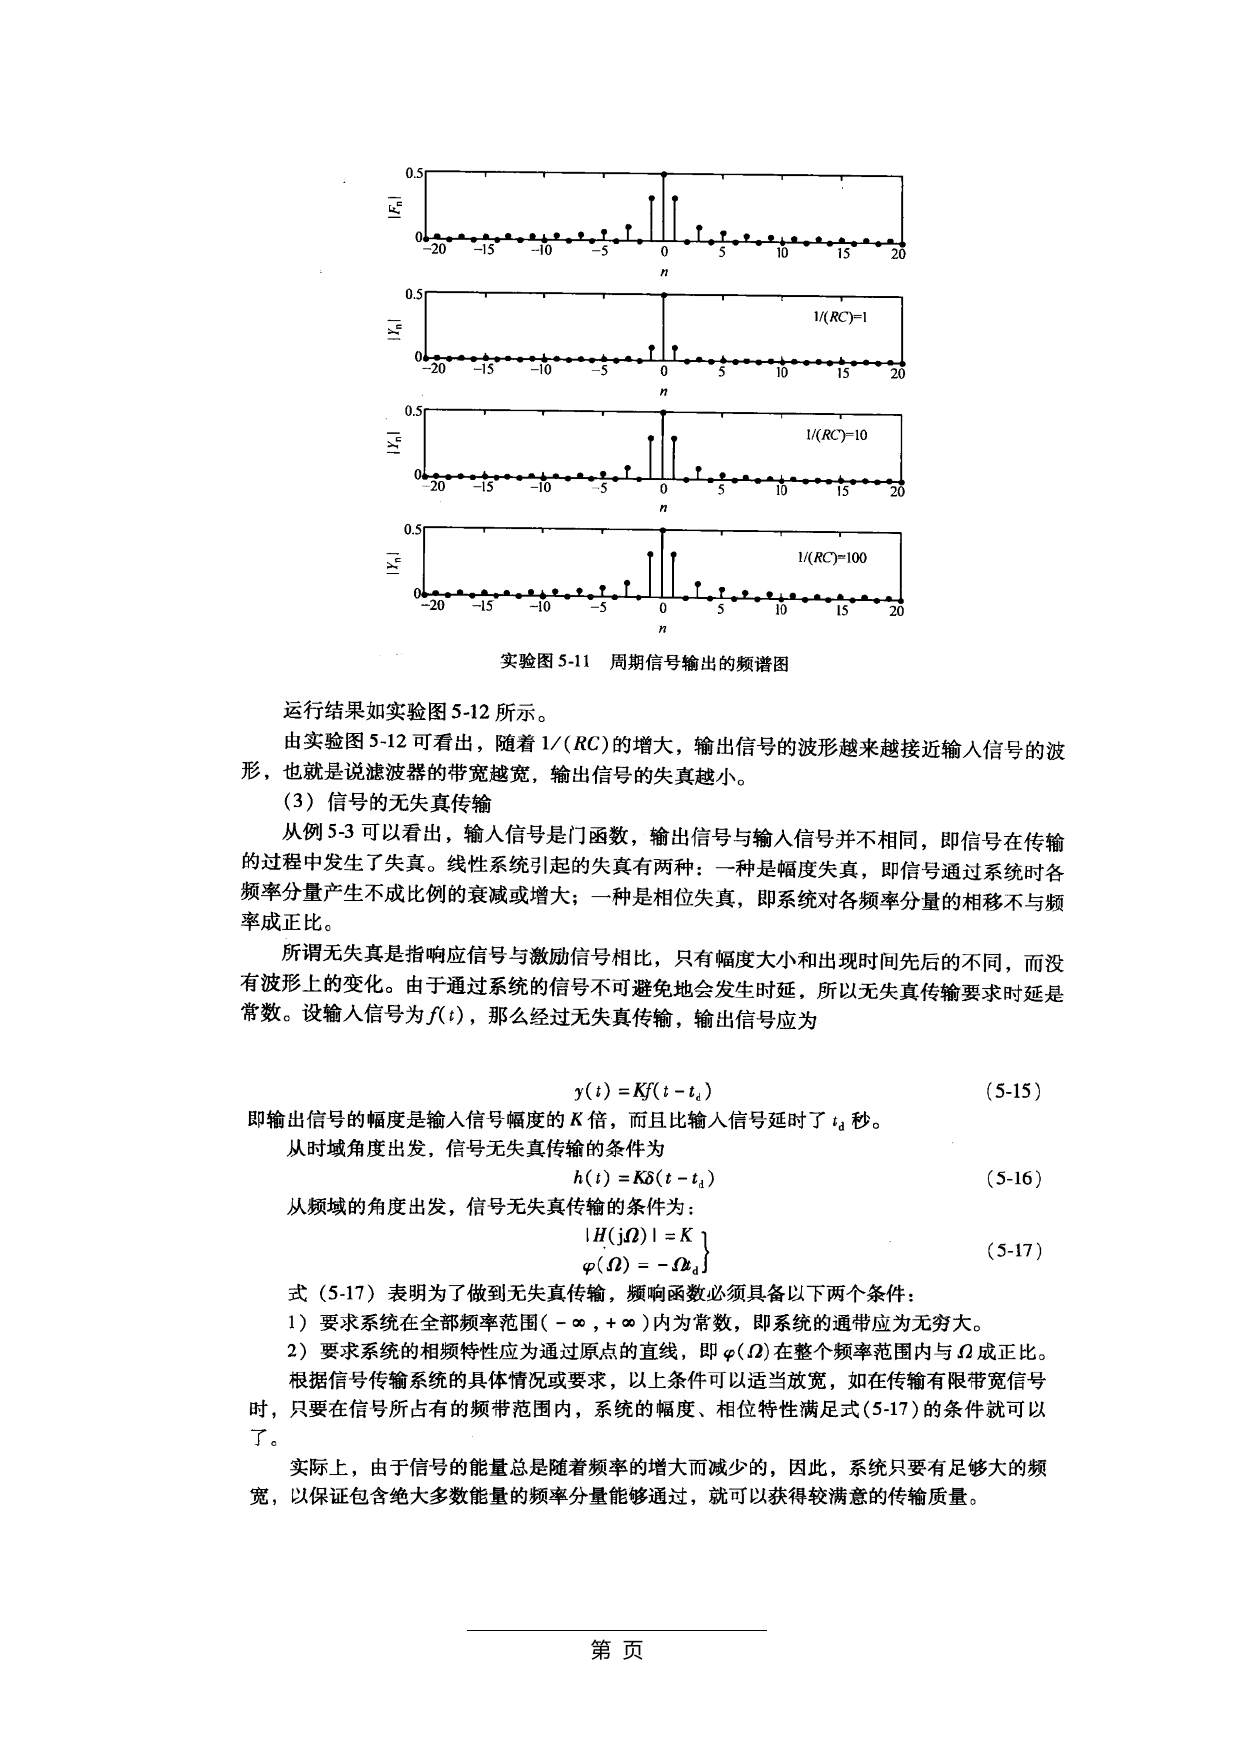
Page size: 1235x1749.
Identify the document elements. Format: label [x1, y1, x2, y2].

picture [208, 693, 1100, 1041]
picture [208, 1065, 1090, 1517]
picture [208, 159, 1068, 678]
